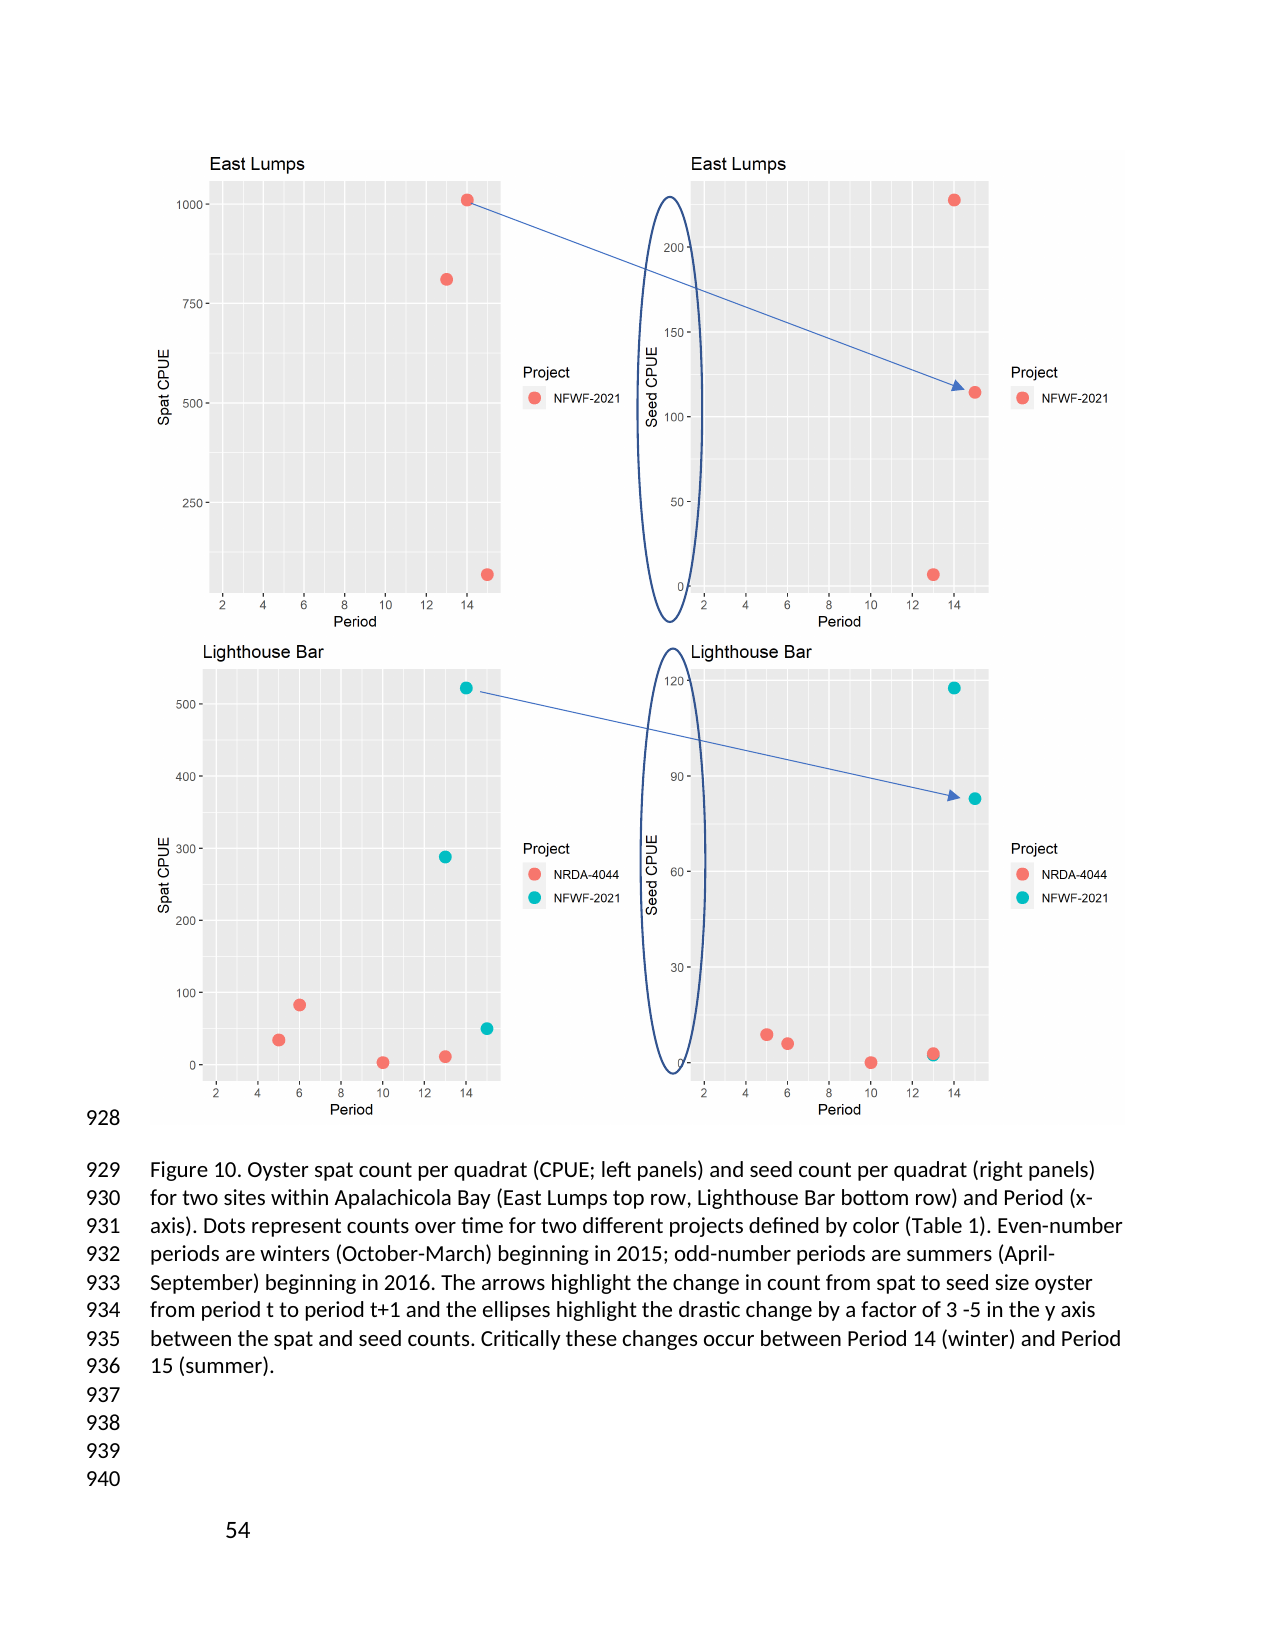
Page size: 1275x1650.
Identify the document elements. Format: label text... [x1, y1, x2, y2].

text Figure 10. Oyster spat count per quadrat (CPUE; left panels) and seed count per quadrat (right panels) for two sites within Apalachicola Bay (East Lumps top row, Lighthouse Bar bottom row) and Period (x-axis). Dots represent counts over time for two different projects defined by color (Table 1). Even-number periods are winters (October-March) beginning in 2015; odd-number periods are summers (April-September) beginning in 2016. The arrows highlight the change in count from spat to seed size oyster from period t to period t+1 and the ellipses highlight the drastic change by a factor of 3 -5 in the y axis between the spat and seed counts. Critically these changes occur between Period 14 (winter) and Period 15 (summer). [150, 1156, 1125, 1380]
picture [150, 150, 1125, 1125]
